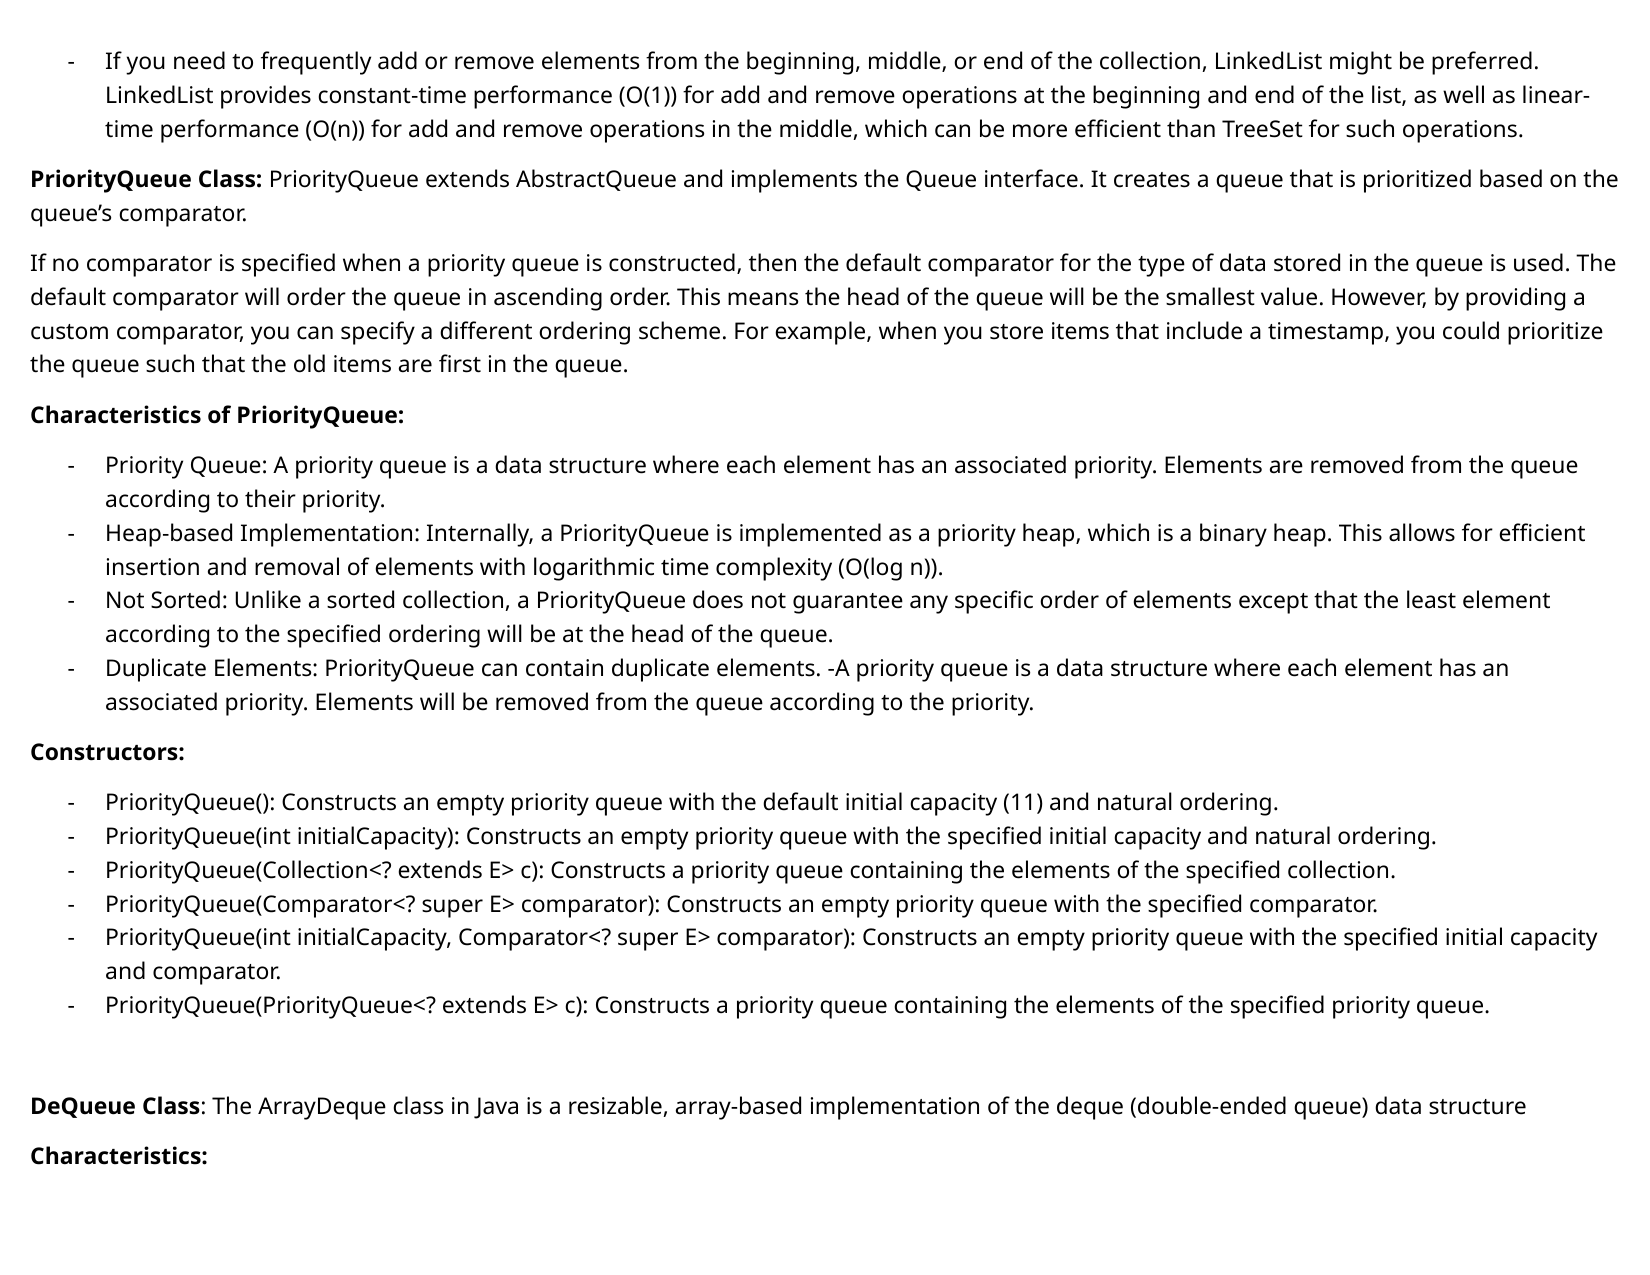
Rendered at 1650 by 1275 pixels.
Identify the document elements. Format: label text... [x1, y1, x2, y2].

list Not Sorted: Unlike a sorted collection, a PriorityQueue does not guarantee any specific order of elements except that the least element according to the specified ordering will be at the head of the queue. [67, 584, 1620, 649]
list Duplicate Elements: PriorityQueue can contain duplicate elements. -A priority queue is a data structure where each element has an associated priority. Elements will be removed from the queue according to the priority. [67, 652, 1620, 717]
list PriorityQueue(int initialCapacity, Comparator<? super E> comparator): Constructs an empty priority queue with the specified initial capacity and comparator. [67, 921, 1620, 986]
text Constructors: [30, 736, 1620, 767]
text DeQueue Class: The ArrayDeque class in Java is a resizable, array-based implementation of the deque (double-ended queue) data structure [30, 1089, 1620, 1121]
list PriorityQueue(): Constructs an empty priority queue with the default initial capacity (11) and natural ordering. [67, 786, 1620, 817]
text If no comparator is specified when a priority queue is constructed, then the default comparator for the type of data stored in the queue is used. The default comparator will order the queue in ascending order. This means the head of the queue will be the smallest value. However, by providing a custom comparator, you can specify a different ordering scheme. For example, when you store items that include a timestamp, you could prioritize the queue such that the old items are first in the queue. [30, 247, 1620, 379]
list PriorityQueue(PriorityQueue<? extends E> c): Constructs a priority queue containing the elements of the specified priority queue. [67, 989, 1620, 1020]
text PriorityQueue Class: PriorityQueue extends AbstractQueue and implements the Queue interface. It creates a queue that is prioritized based on the queue’s comparator. [30, 163, 1620, 228]
text Characteristics of PriorityQueue: [30, 399, 1620, 430]
list Priority Queue: A priority queue is a data structure where each element has an associated priority. Elements are removed from the queue according to their priority. [67, 449, 1620, 514]
list PriorityQueue(Comparator<? super E> comparator): Constructs an empty priority queue with the specified comparator. [67, 887, 1620, 919]
text Characteristics: [30, 1140, 1620, 1171]
list PriorityQueue(int initialCapacity): Constructs an empty priority queue with the specified initial capacity and natural ordering. [67, 820, 1620, 851]
list If you need to frequently add or remove elements from the beginning, middle, or end of the collection, LinkedList might be preferred. LinkedList provides constant-time performance (O(1)) for add and remove operations at the beginning and end of the list, as well as linear-time performance (O(n)) for add and remove operations in the middle, which can be more efficient than TreeSet for such operations. [67, 45, 1620, 144]
list PriorityQueue(Collection<? extends E> c): Constructs a priority queue containing the elements of the specified collection. [67, 854, 1620, 885]
list Heap-based Implementation: Internally, a PriorityQueue is implemented as a priority heap, which is a binary heap. This allows for efficient insertion and removal of elements with logarithmic time complexity (O(log n)). [67, 517, 1620, 582]
